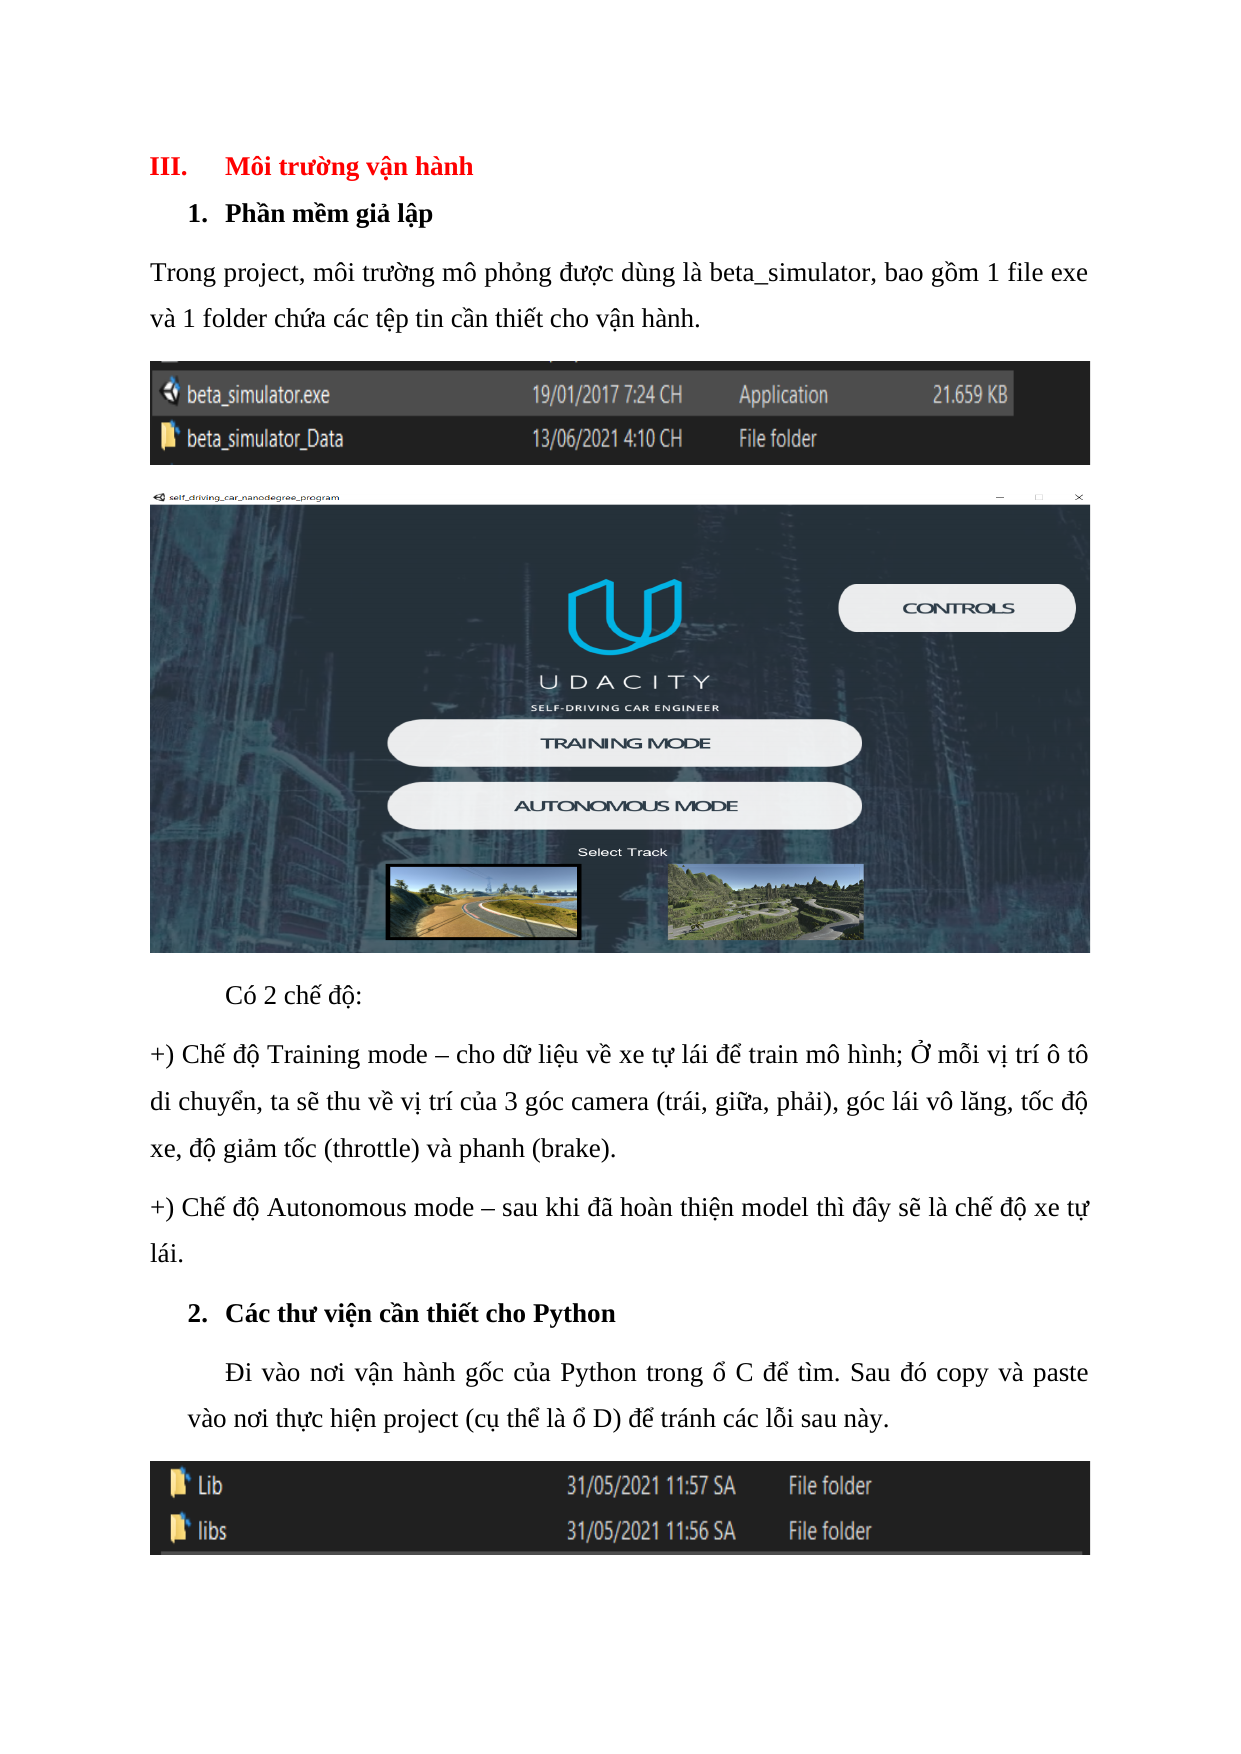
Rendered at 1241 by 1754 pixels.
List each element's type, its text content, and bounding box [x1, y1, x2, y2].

text Đi vào nơi vận hành gốc của Python trong ổ C để tìm. Sau đó copy và paste vào nơi thực hiện project (cụ thể là ổ D) để tránh các lỗi sau này. [187, 1356, 1090, 1434]
picture [150, 361, 1091, 465]
text Trong project, môi trường mô phỏng được dùng là beta_simulator, bao gồm 1 file exe và 1 folder chứa các tệp tin cần thiết cho vận hành. [150, 256, 1090, 334]
picture [150, 1461, 1091, 1555]
list Môi trường vận hành [187, 150, 1090, 181]
list Phần mềm giả lập [187, 197, 1090, 228]
text +) Chế độ Training mode – cho dữ liệu về xe tự lái để train mô hình; Ở mỗi vị trí ô tô di chuyển, ta sẽ thu về vị trí của 3 góc camera (trái, giữa, phải), góc lái vô lăng, tốc độ xe, độ giảm tốc (throttle) và phanh (brake). [150, 1038, 1090, 1163]
text +) Chế độ Autonomous mode – sau khi đã hoàn thiện model thì đây sẽ là chế độ xe tự lái. [150, 1191, 1090, 1269]
text Có 2 chế độ: [150, 979, 1090, 1010]
picture [150, 491, 1091, 953]
list Các thư viện cần thiết cho Python [187, 1297, 1090, 1328]
